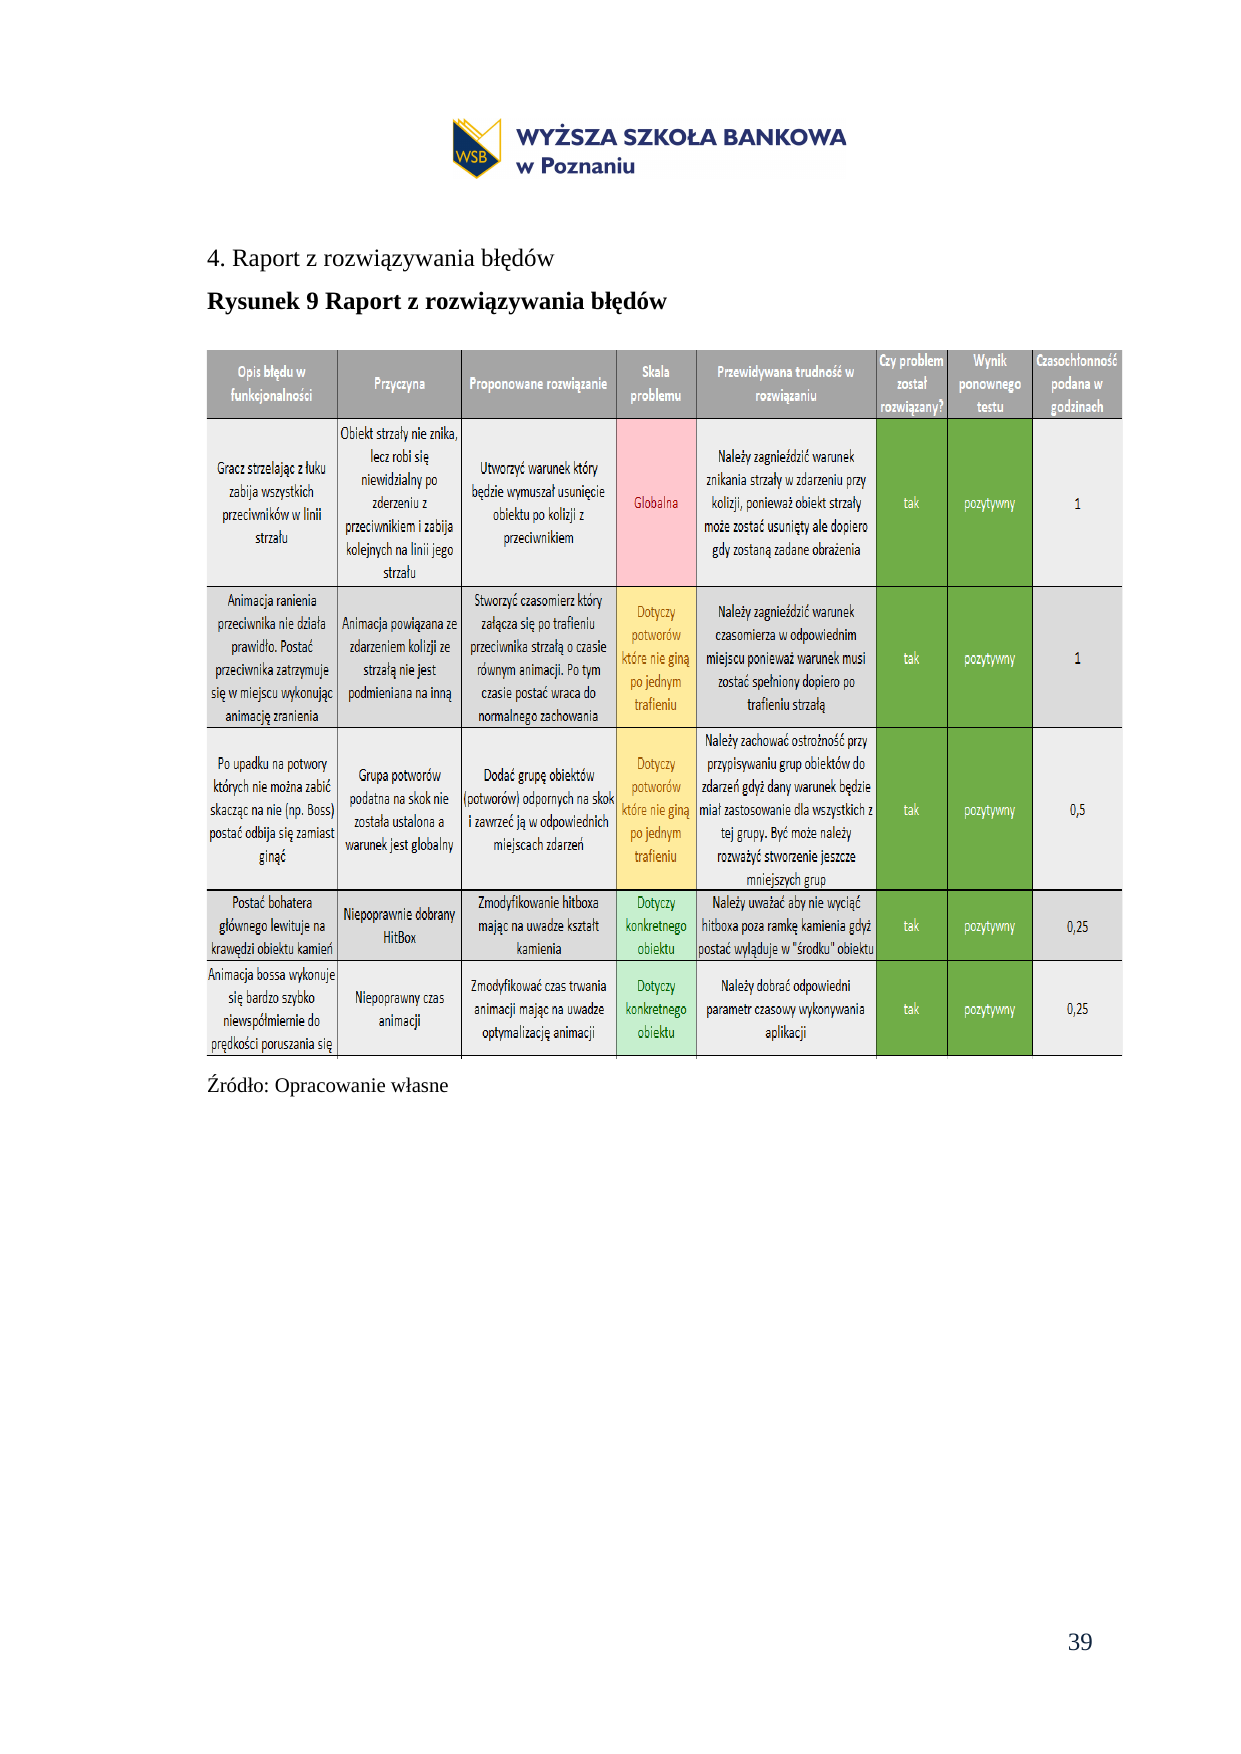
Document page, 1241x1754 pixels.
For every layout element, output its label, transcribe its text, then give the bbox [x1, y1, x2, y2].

text Źródło: Opracowanie własne [207, 1073, 1092, 1097]
list 4. Raport z rozwiązywania błędów [207, 243, 1092, 272]
text Rysunek 9 Raport z rozwiązywania błędów [207, 286, 1092, 315]
picture [206, 350, 1123, 1059]
picture [452, 118, 847, 179]
